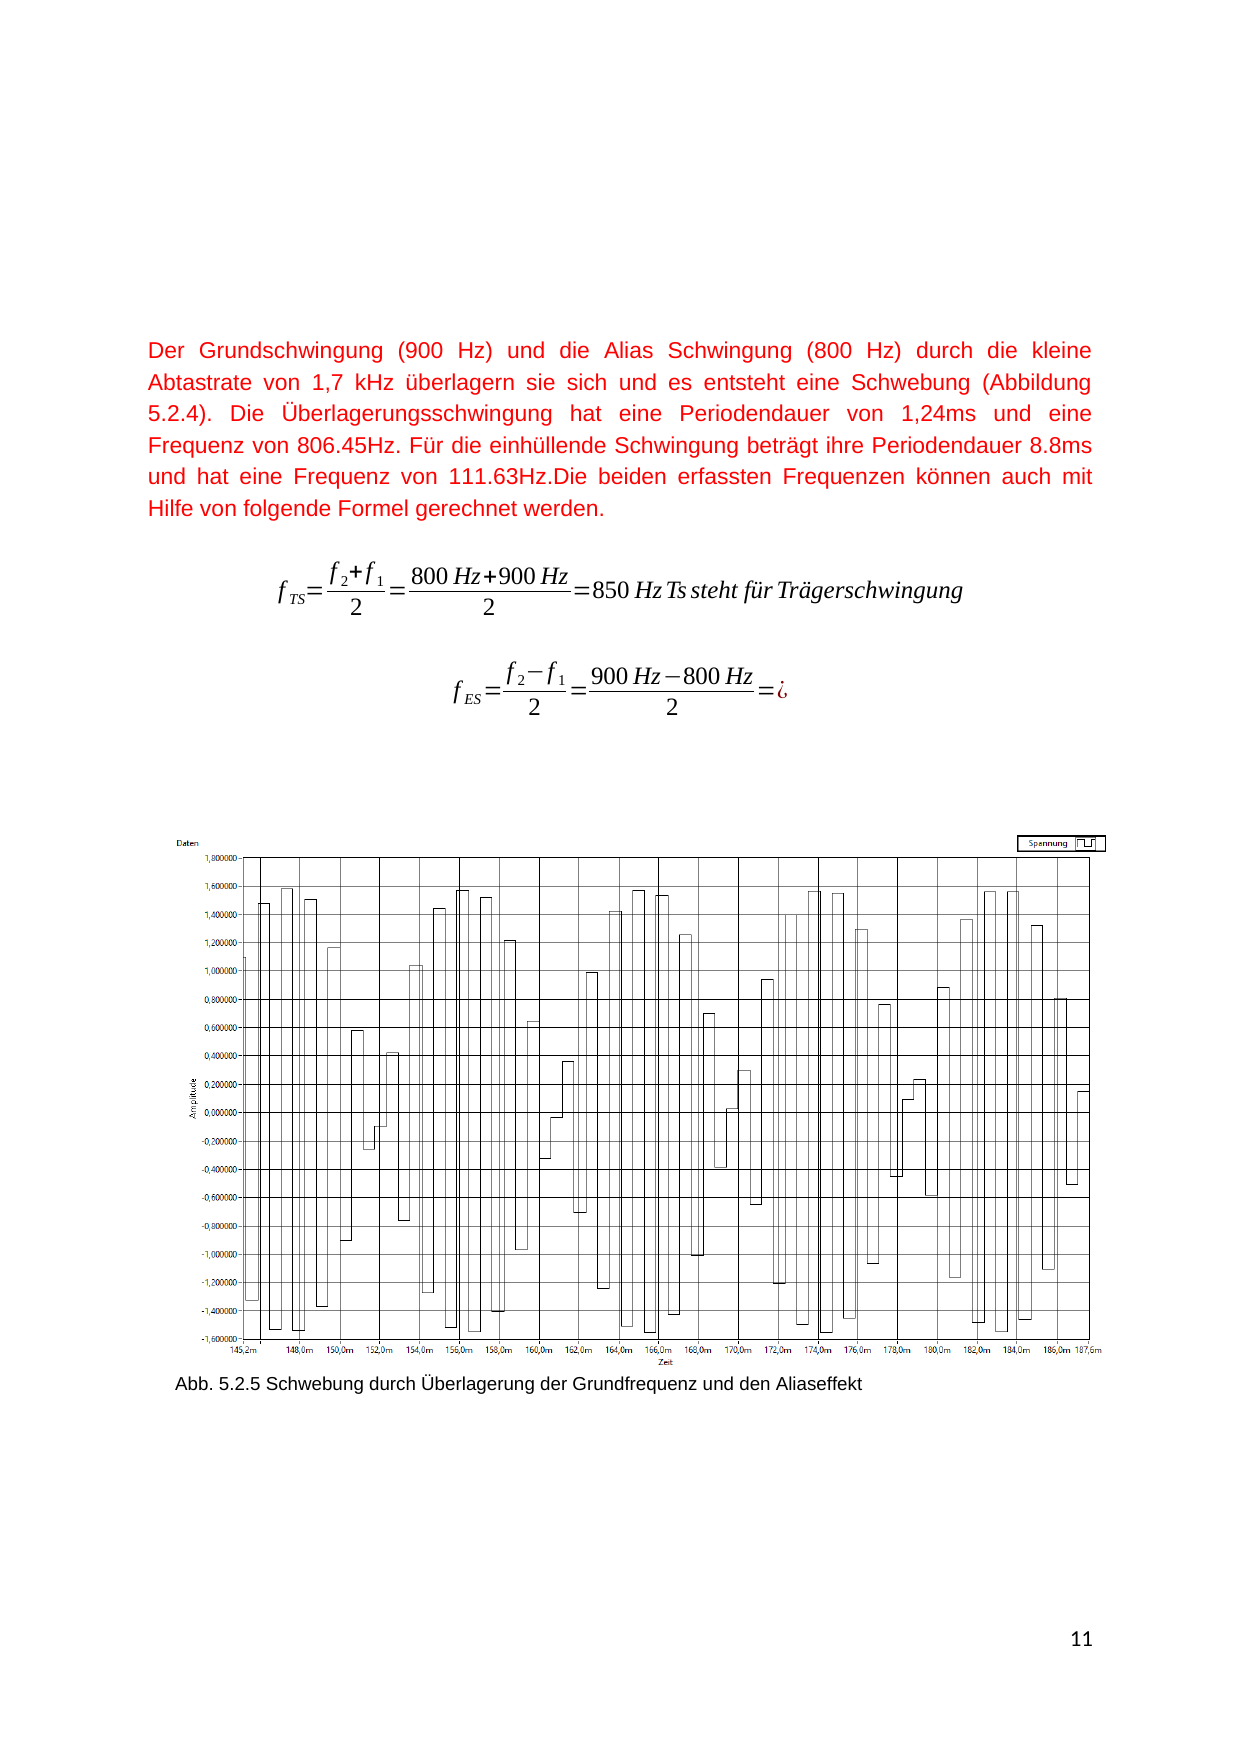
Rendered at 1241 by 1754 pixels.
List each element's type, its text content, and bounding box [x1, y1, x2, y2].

text Der Grundschwingung (900 Hz) und die Alias Schwingung (800 Hz) durch die kleine Abtastrate von 1,7 kHz überlagern sie sich und es entsteht eine Schwebung (Abbildung 5.2.4). Die Überlagerungsschwingung hat eine Periodendauer von 1,24ms und eine Frequenz von 806.45Hz. Für die einhüllende Schwingung beträgt ihre Periodendauer 8.8ms und hat eine Frequenz von 111.63Hz.Die beiden erfassten Frequenzen können auch mit Hilfe von folgende Formel gerechnet werden. [148, 337, 1093, 521]
picture [175, 835, 1106, 1367]
